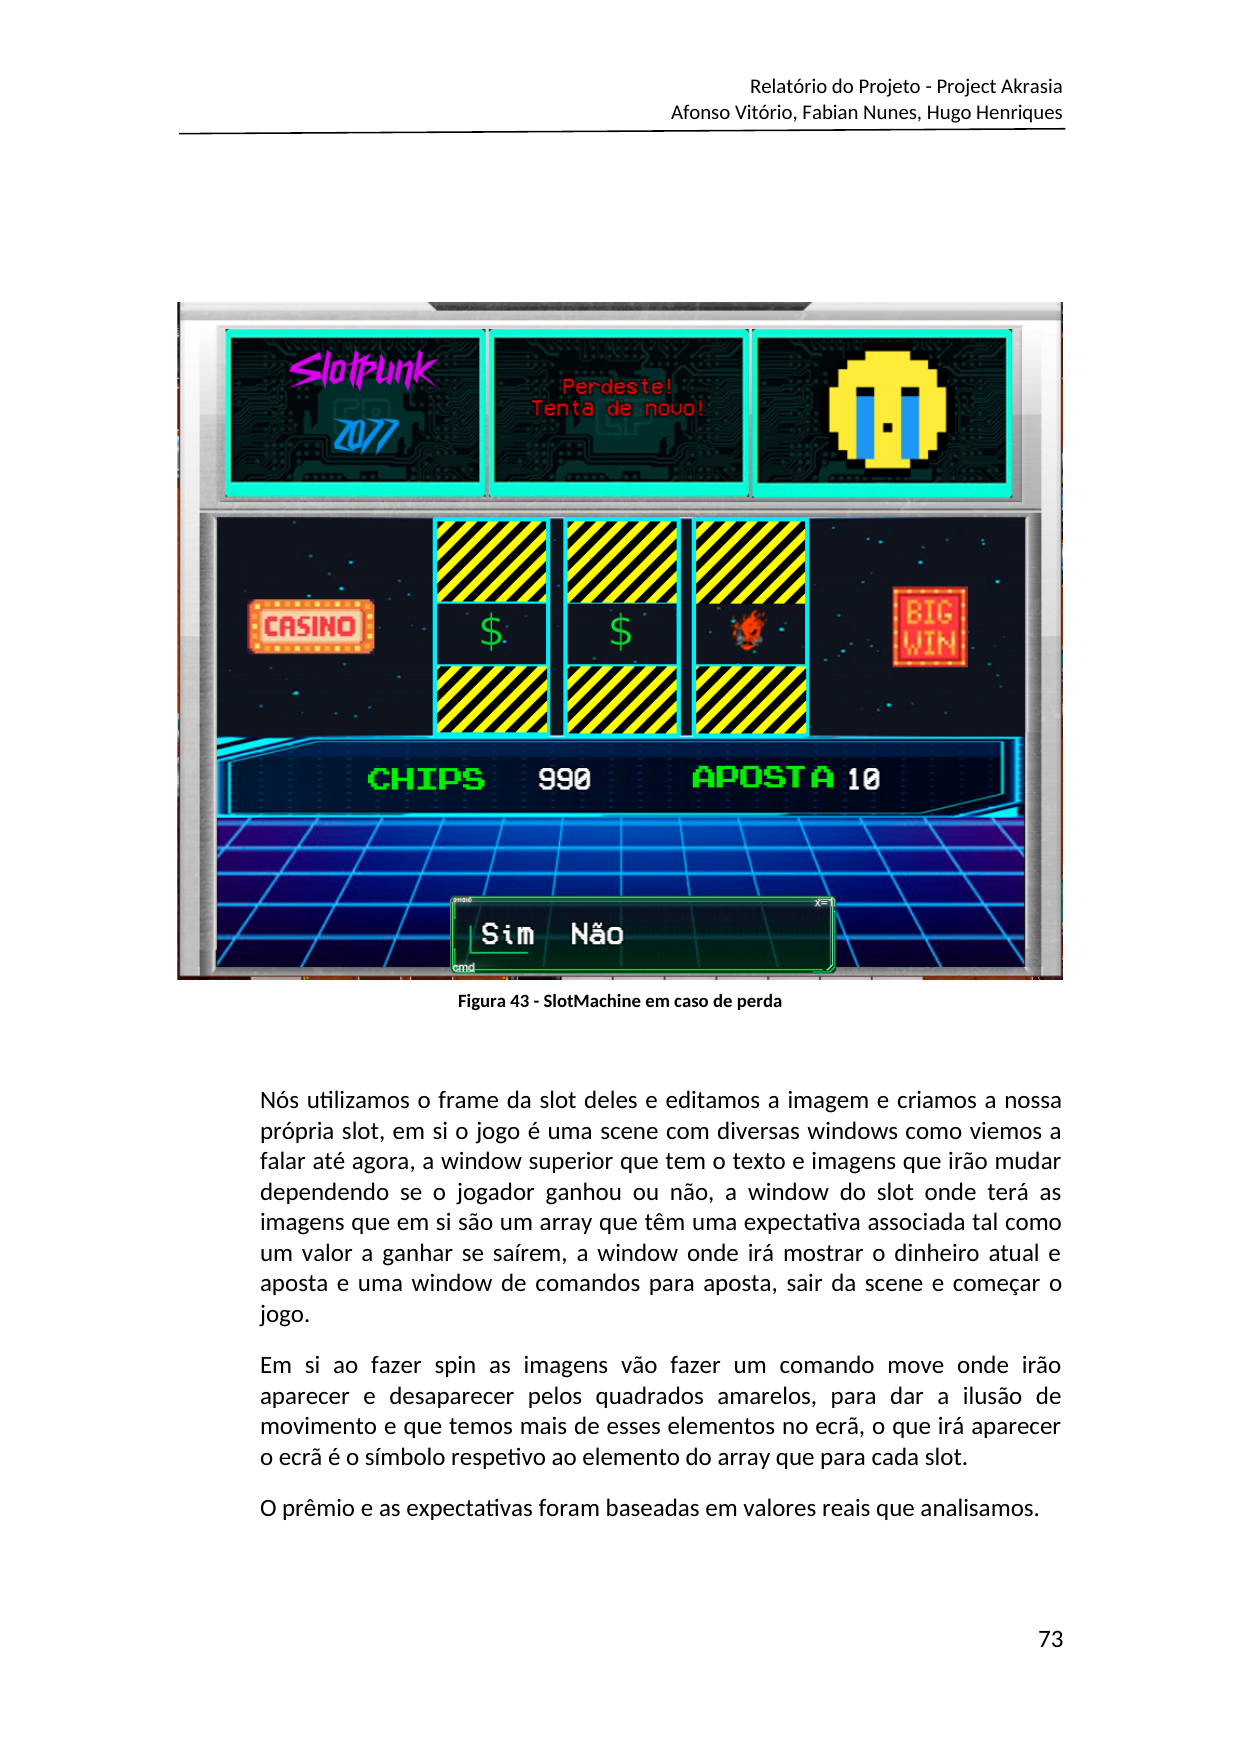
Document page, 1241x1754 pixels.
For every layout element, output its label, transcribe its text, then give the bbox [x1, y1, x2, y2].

text Nós utilizamos o frame da slot deles e editamos a imagem e criamos a nossa própria slot, em si o jogo é uma scene com diversas windows como viemos a falar até agora, a window superior que tem o texto e imagens que irão mudar dependendo se o jogador ganhou ou não, a window do slot onde terá as imagens que em si são um array que têm uma expectativa associada tal como um valor a ganhar se saírem, a window onde irá mostrar o dinheiro atual e aposta e uma window de comandos para aposta, sair da scene e começar o jogo. [260, 1084, 1063, 1328]
text Em si ao fazer spin as imagens vão fazer um comando move onde irão aparecer e desaparecer pelos quadrados amarelos, para dar a ilusão de movimento e que temos mais de esses elementos no ecrã, o que irá aparecer o ecrã é o símbolo respetivo ao elemento do array que para cada slot. [260, 1349, 1063, 1471]
text O prêmio e as expectativas foram baseadas em valores reais que analisamos. [260, 1492, 1063, 1523]
picture [177, 302, 1063, 980]
